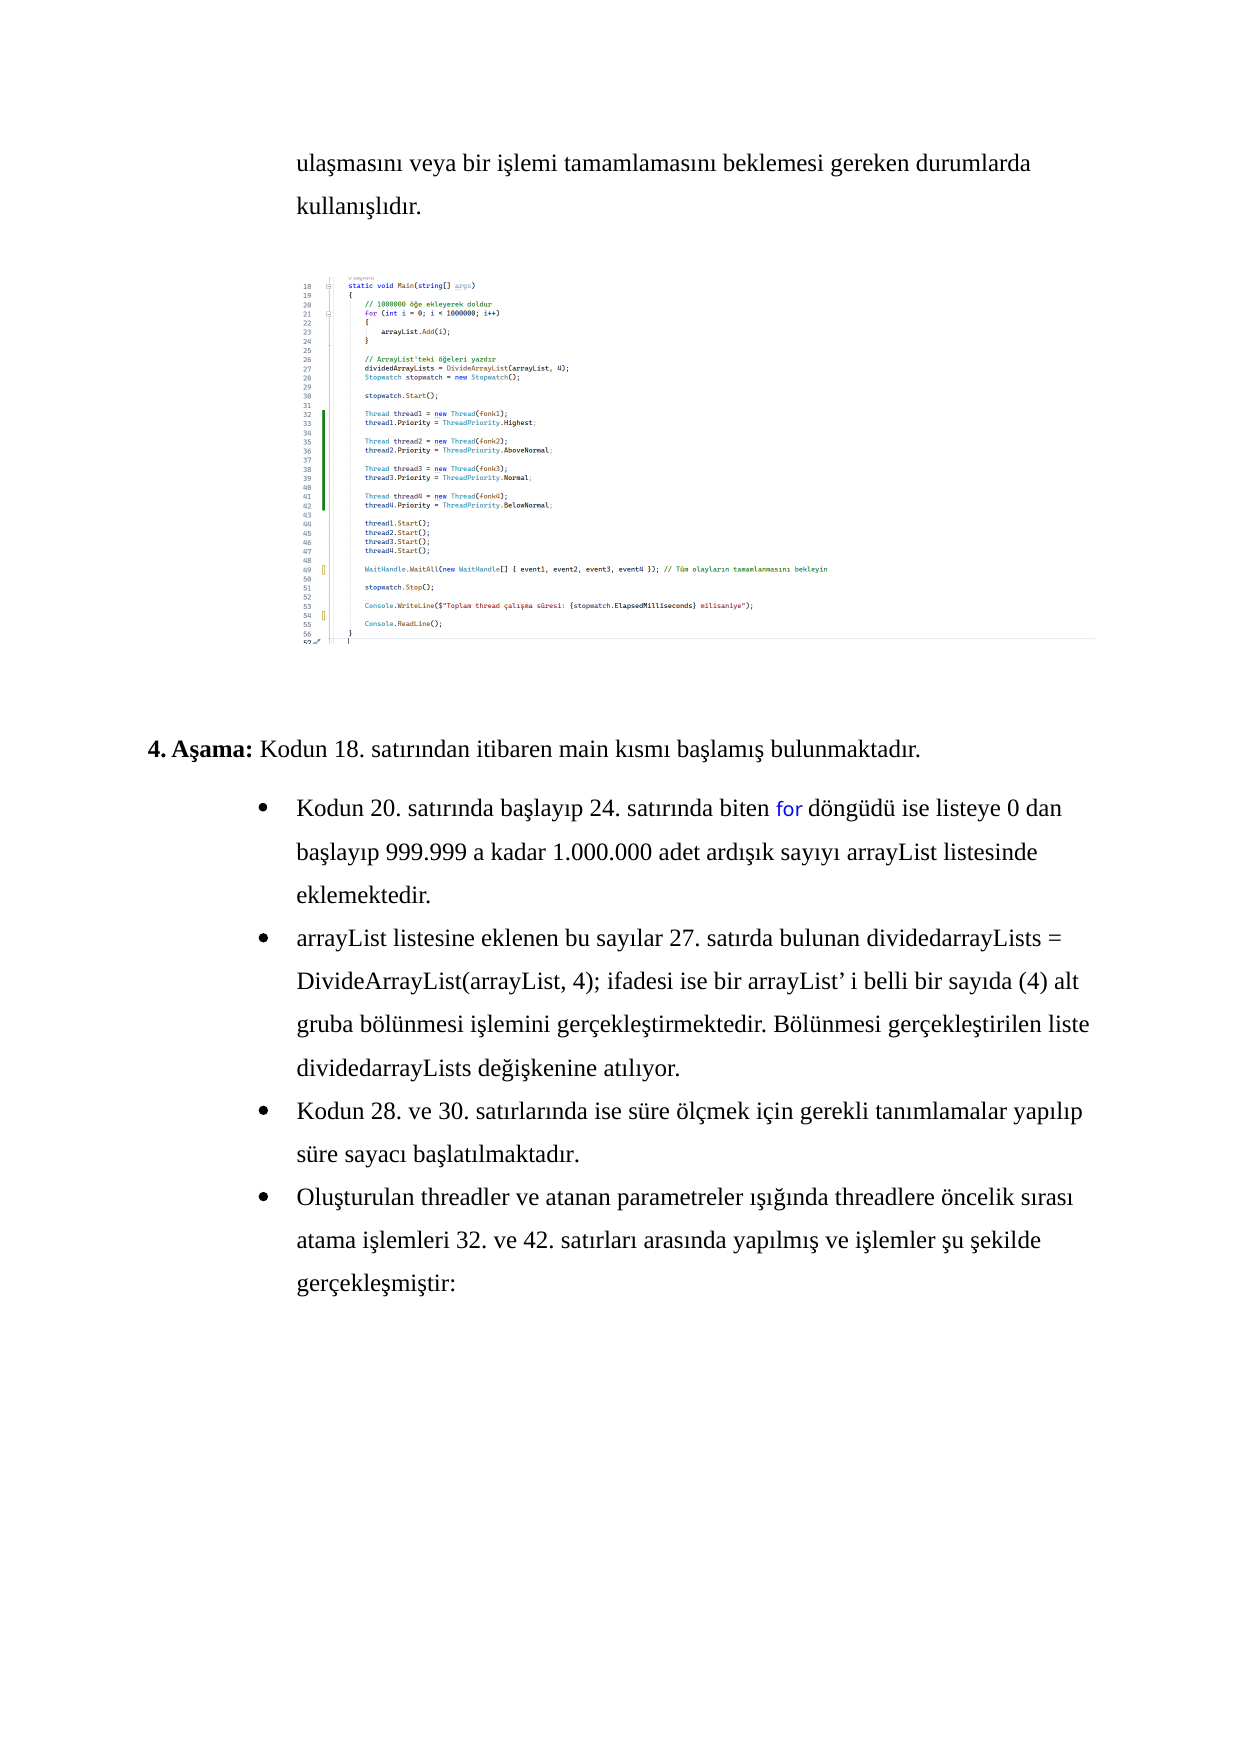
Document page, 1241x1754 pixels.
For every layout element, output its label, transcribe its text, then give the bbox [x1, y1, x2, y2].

list Oluşturulan threadler ve atanan parametreler ışığında threadlere öncelik sırası atama işlemleri 32. ve 42. satırları arasında yapılmış ve işlemler şu şekilde gerçekleşmiştir: [259, 1182, 1093, 1297]
list arrayList listesine eklenen bu sayılar 27. satırda bulunan dividedarrayLists = DivideArrayList(arrayList, 4); ifadesi ise bir arrayList’ i belli bir sayıda (4) alt gruba bölünmesi işlemini gerçekleştirmektedir. Bölünmesi gerçekleştirilen liste dividedarrayLists değişkenine atılıyor. [259, 923, 1093, 1081]
list Kodun 28. ve 30. satırlarında ise süre ölçmek için gerekli tanımlamalar yapılıp süre sayacı başlatılmaktadır. [259, 1096, 1093, 1168]
text 4. Aşama: Kodun 18. satırından itibaren main kısmı başlamış bulunmaktadır. [148, 734, 1093, 762]
list Kodun 20. satırında başlayıp 24. satırında biten for döngüdü ise listeye 0 dan başlayıp 999.999 a kadar 1.000.000 adet ardışık sayıyı arrayList listesinde eklemektedir. [258, 793, 1093, 909]
picture [296, 277, 1095, 644]
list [258, 148, 1093, 219]
